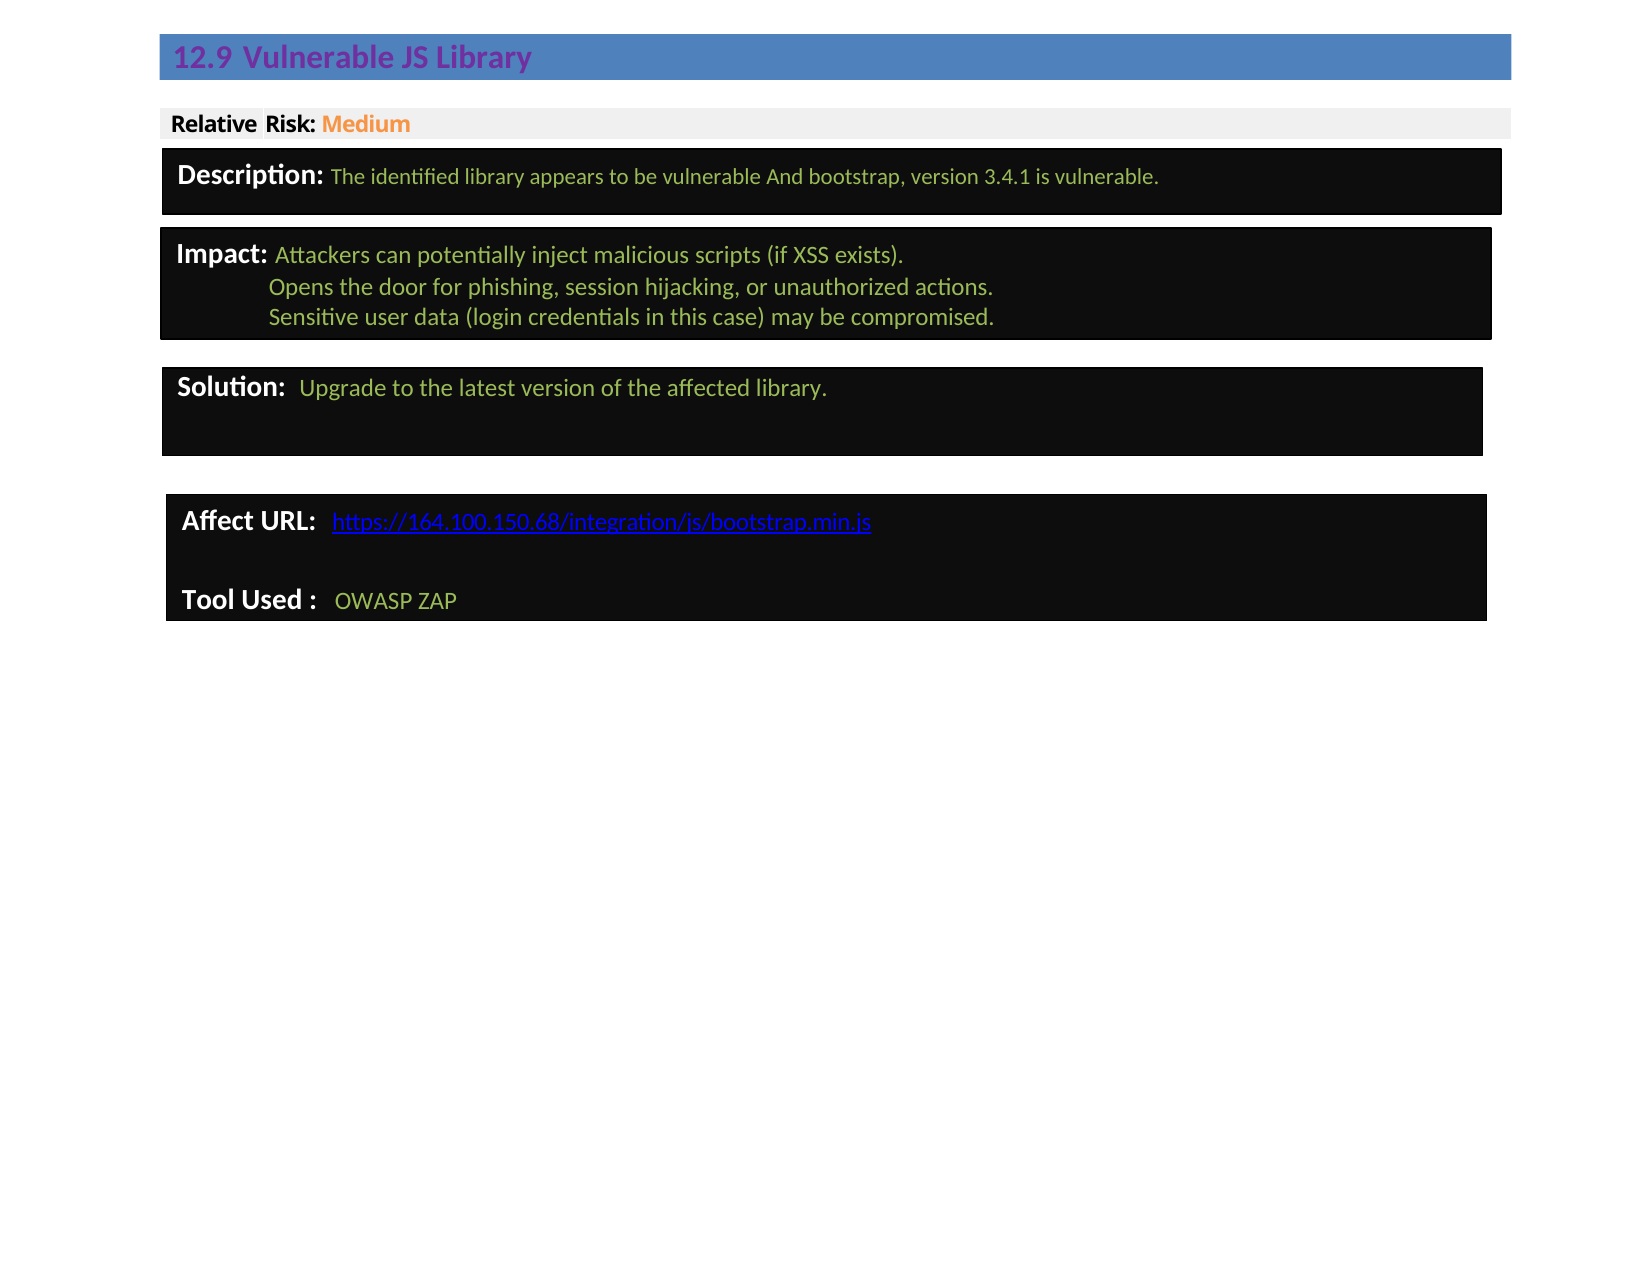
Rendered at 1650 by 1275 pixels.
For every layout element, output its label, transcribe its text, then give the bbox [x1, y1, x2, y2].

subtitle Relative Risk: Medium [160, 107, 1650, 139]
